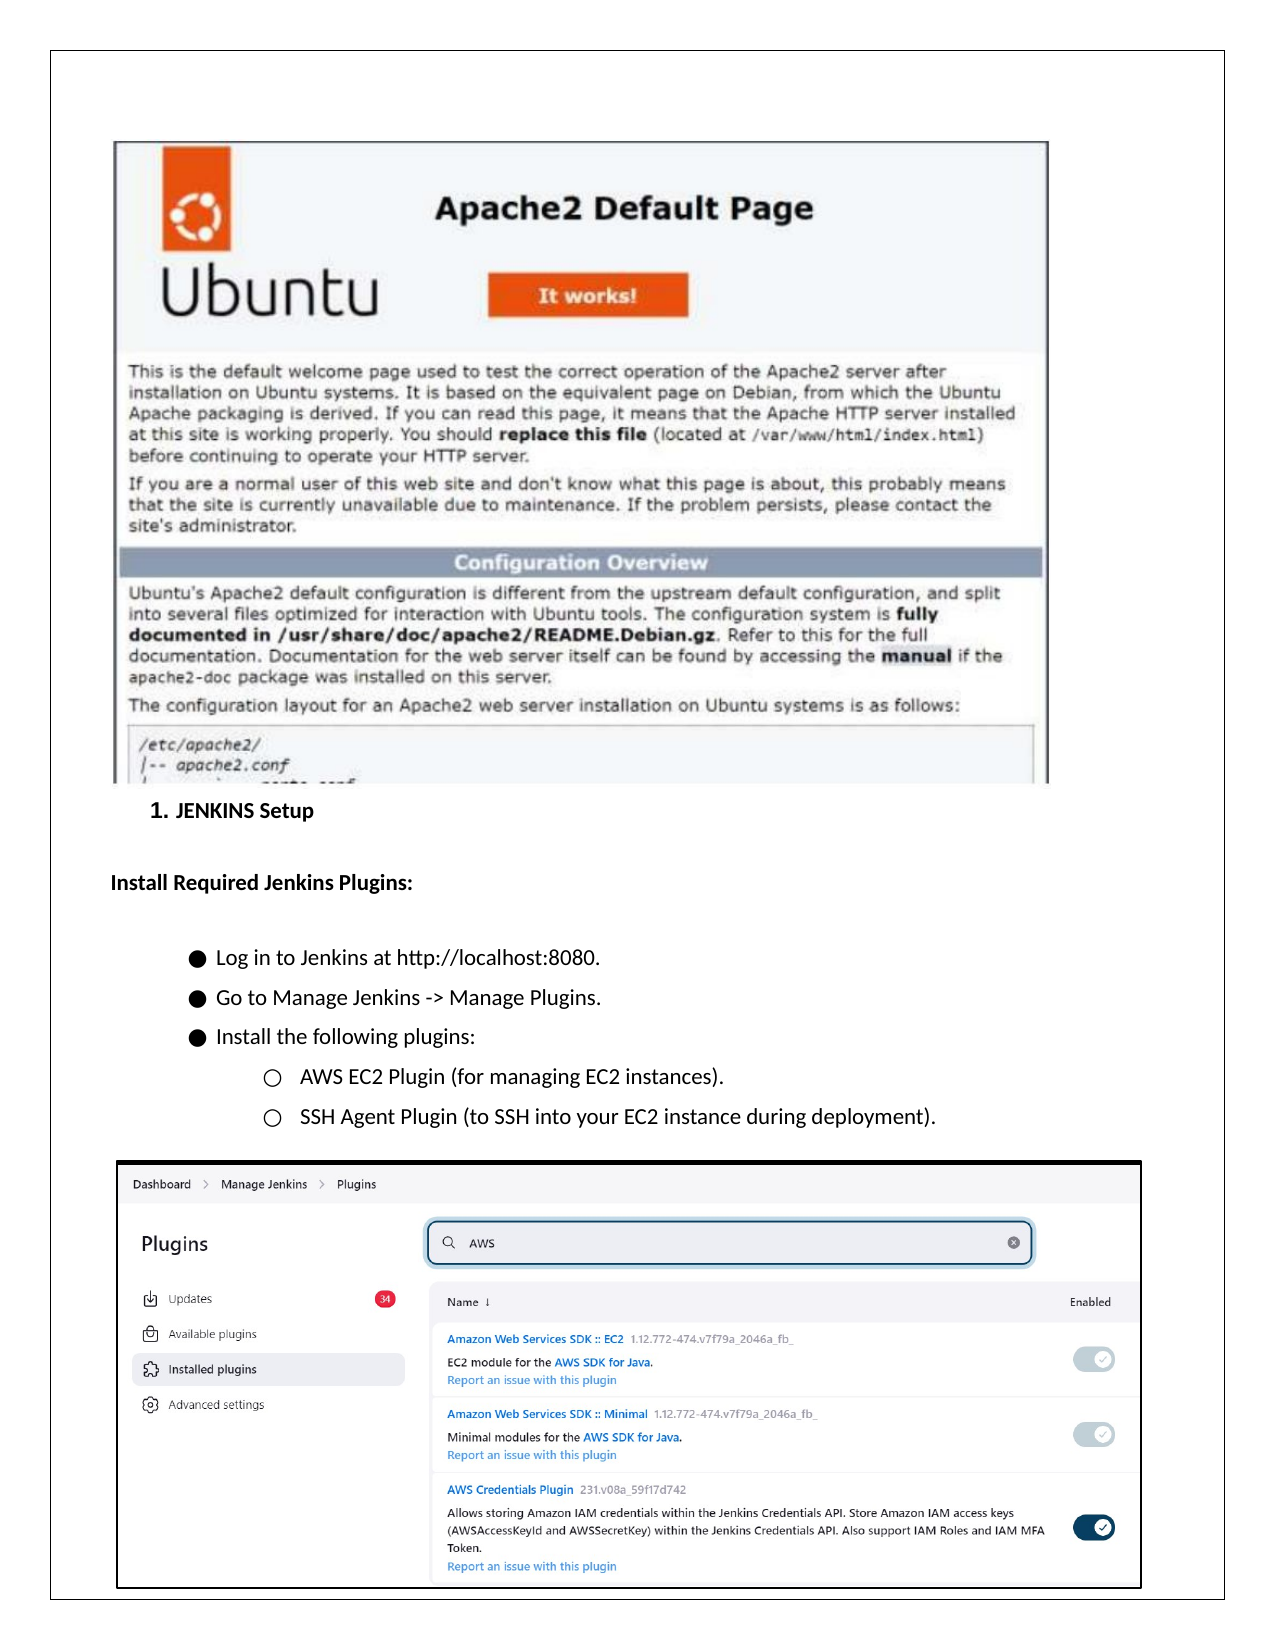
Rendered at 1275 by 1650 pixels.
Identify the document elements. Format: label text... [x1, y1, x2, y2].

text Install Required Jenkins Plugins: [110, 868, 1172, 897]
list Log in to Jenkins at http://localhost:8080. [187, 941, 1172, 972]
list Install the following plugins: [187, 1020, 1172, 1051]
list JENKINS Setup [150, 796, 1172, 824]
list Go to Manage Jenkins -> Manage Plugins. [187, 980, 1172, 1012]
list SSH Agent Plugin (to SSH into your EC2 instance during deployment). [262, 1100, 1172, 1131]
list AWS EC2 Plugin (for managing EC2 instances). [262, 1060, 1172, 1091]
picture [110, 139, 1051, 789]
picture [118, 1162, 1140, 1586]
